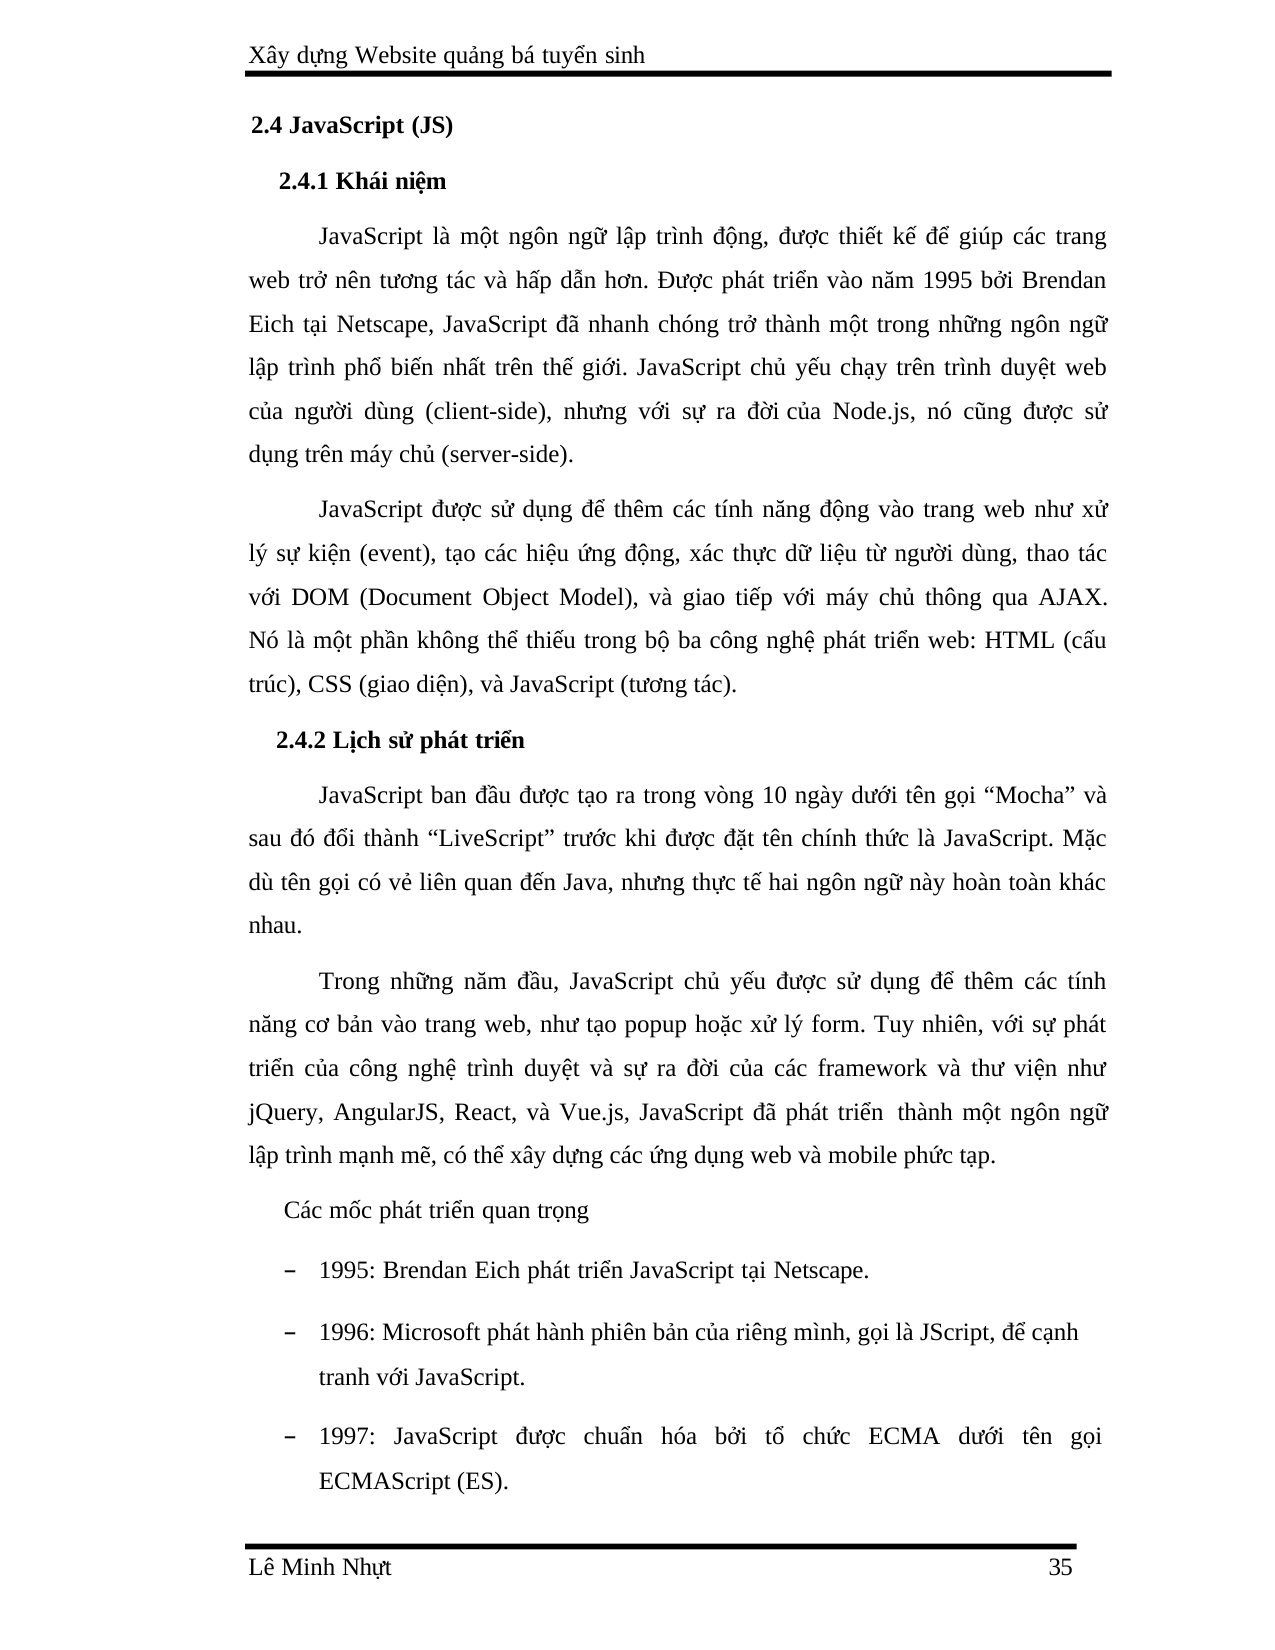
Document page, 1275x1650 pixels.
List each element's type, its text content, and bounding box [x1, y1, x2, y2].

subtitle JavaScript (JS) [187, 110, 454, 139]
text Các mốc phát triển quan trọng [283, 1196, 1162, 1224]
text JavaScript được sử dụng để thêm các tính năng động vào trang web như xử lý sự kiện (event), tạo các hiệu ứng động, xác thực dữ liệu từ người dùng, thao tác với DOM (Document Object Model), và giao tiếp với máy chủ thông qua AJAX. Nó là một phần không thể thiếu trong bộ ba công nghệ phát triển web: HTML (cấu trúc), CSS (giao diện), và JavaScript (tương tác). [248, 494, 1108, 698]
subtitle Lịch sử phát triển [276, 725, 1162, 753]
list 1995: Brendan Eich phát triển JavaScript tại Netscape. [283, 1252, 1162, 1286]
list 1997: JavaScript được chuẩn hóa bởi tổ chức ECMA dưới tên gọi ECMAScript (ES). [283, 1418, 1108, 1495]
text JavaScript ban đầu được tạo ra trong vòng 10 ngày dưới tên gọi “Mocha” và sau đó đổi thành “LiveScript” trước khi được đặt tên chính thức là JavaScript. Mặc dù tên gọi có vẻ liên quan đến Java, nhưng thực tế hai ngôn ngữ này hoàn toàn khác nhau. [248, 780, 1108, 939]
subtitle Khái niệm [187, 166, 447, 194]
text Trong những năm đầu, JavaScript chủ yếu được sử dụng để thêm các tính năng cơ bản vào trang web, như tạo popup hoặc xử lý form. Tuy nhiên, với sự phát triển của công nghệ trình duyệt và sự ra đời của các framework và thư viện như jQuery, AngularJS, React, và Vue.js, JavaScript đã phát triển thành một ngôn ngữ lập trình mạnh mẽ, có thể xây dựng các ứng dụng web và mobile phức tạp. [248, 966, 1108, 1169]
list 1996: Microsoft phát hành phiên bản của riêng mình, gọi là JScript, để cạnh tranh với JavaScript. [283, 1313, 1108, 1390]
text JavaScript là một ngôn ngữ lập trình động, được thiết kế để giúp các trang web trở nên tương tác và hấp dẫn hơn. Được phát triển vào năm 1995 bởi Brendan Eich tại Netscape, JavaScript đã nhanh chóng trở thành một trong những ngôn ngữ lập trình phổ biến nhất trên thế giới. JavaScript chủ yếu chạy trên trình duyệt web của người dùng (client-side), nhưng với sự ra đời của Node.js, nó cũng được sử dụng trên máy chủ (server-side). [248, 221, 1108, 468]
